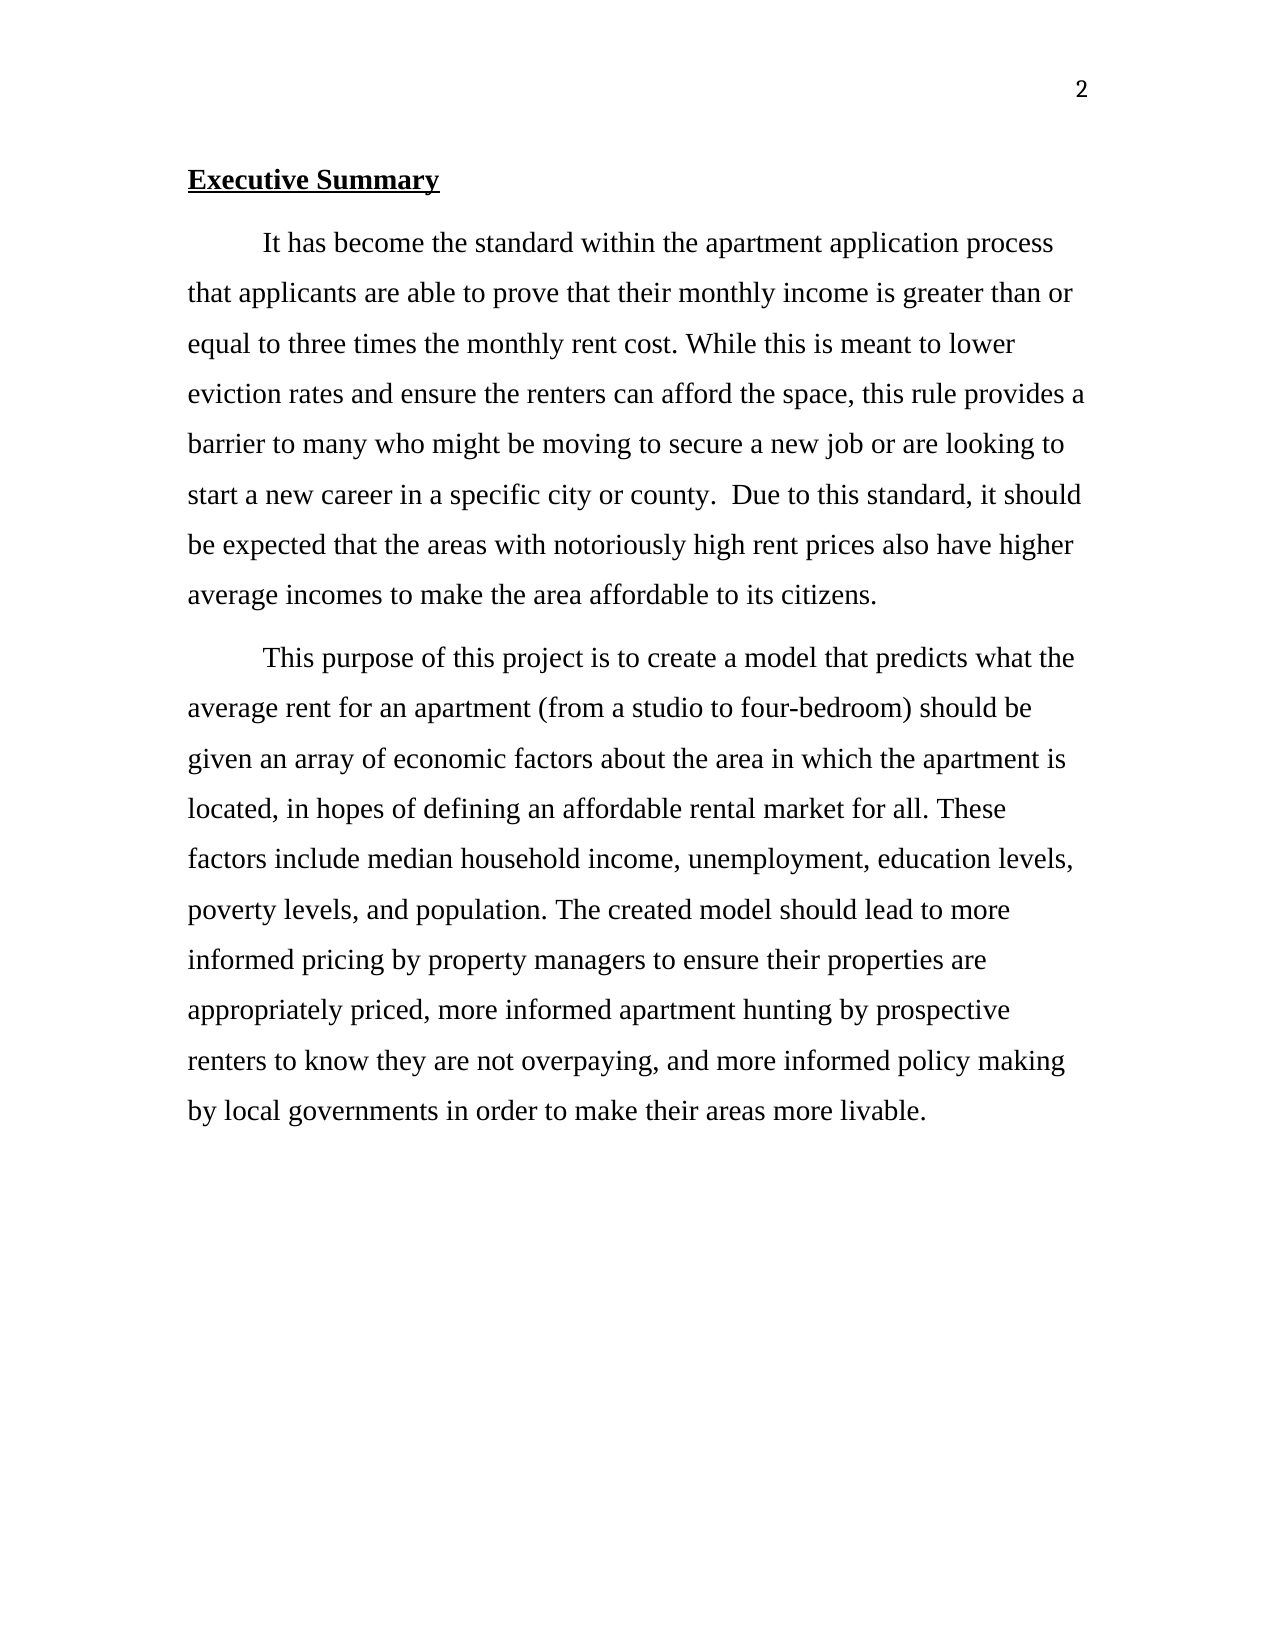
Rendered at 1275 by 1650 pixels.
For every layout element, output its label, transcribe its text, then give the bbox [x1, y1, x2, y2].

text This purpose of this project is to create a model that predicts what the average rent for an apartment (from a studio to four-bedroom) should be given an array of economic factors about the area in which the apartment is located, in hopes of defining an affordable rental market for all. These factors include median household income, unemployment, education levels, poverty levels, and population. The created model should lead to more informed pricing by property managers to ensure their properties are appropriately priced, more informed apartment hunting by prospective renters to know they are not overpaying, and more informed policy making by local governments in order to make their areas more livable. [187, 640, 1087, 1127]
text Executive Summary [187, 162, 1087, 196]
text It has become the standard within the apartment application process that applicants are able to prove that their monthly income is greater than or equal to three times the monthly rent cost. While this is meant to lower eviction rates and ensure the renters can afford the space, this rule provides a barrier to many who might be moving to secure a new job or are looking to start a new career in a specific city or county. Due to this standard, it should be expected that the areas with notoriously high rent prices also have higher average incomes to make the area affordable to its citizens. [187, 225, 1087, 611]
